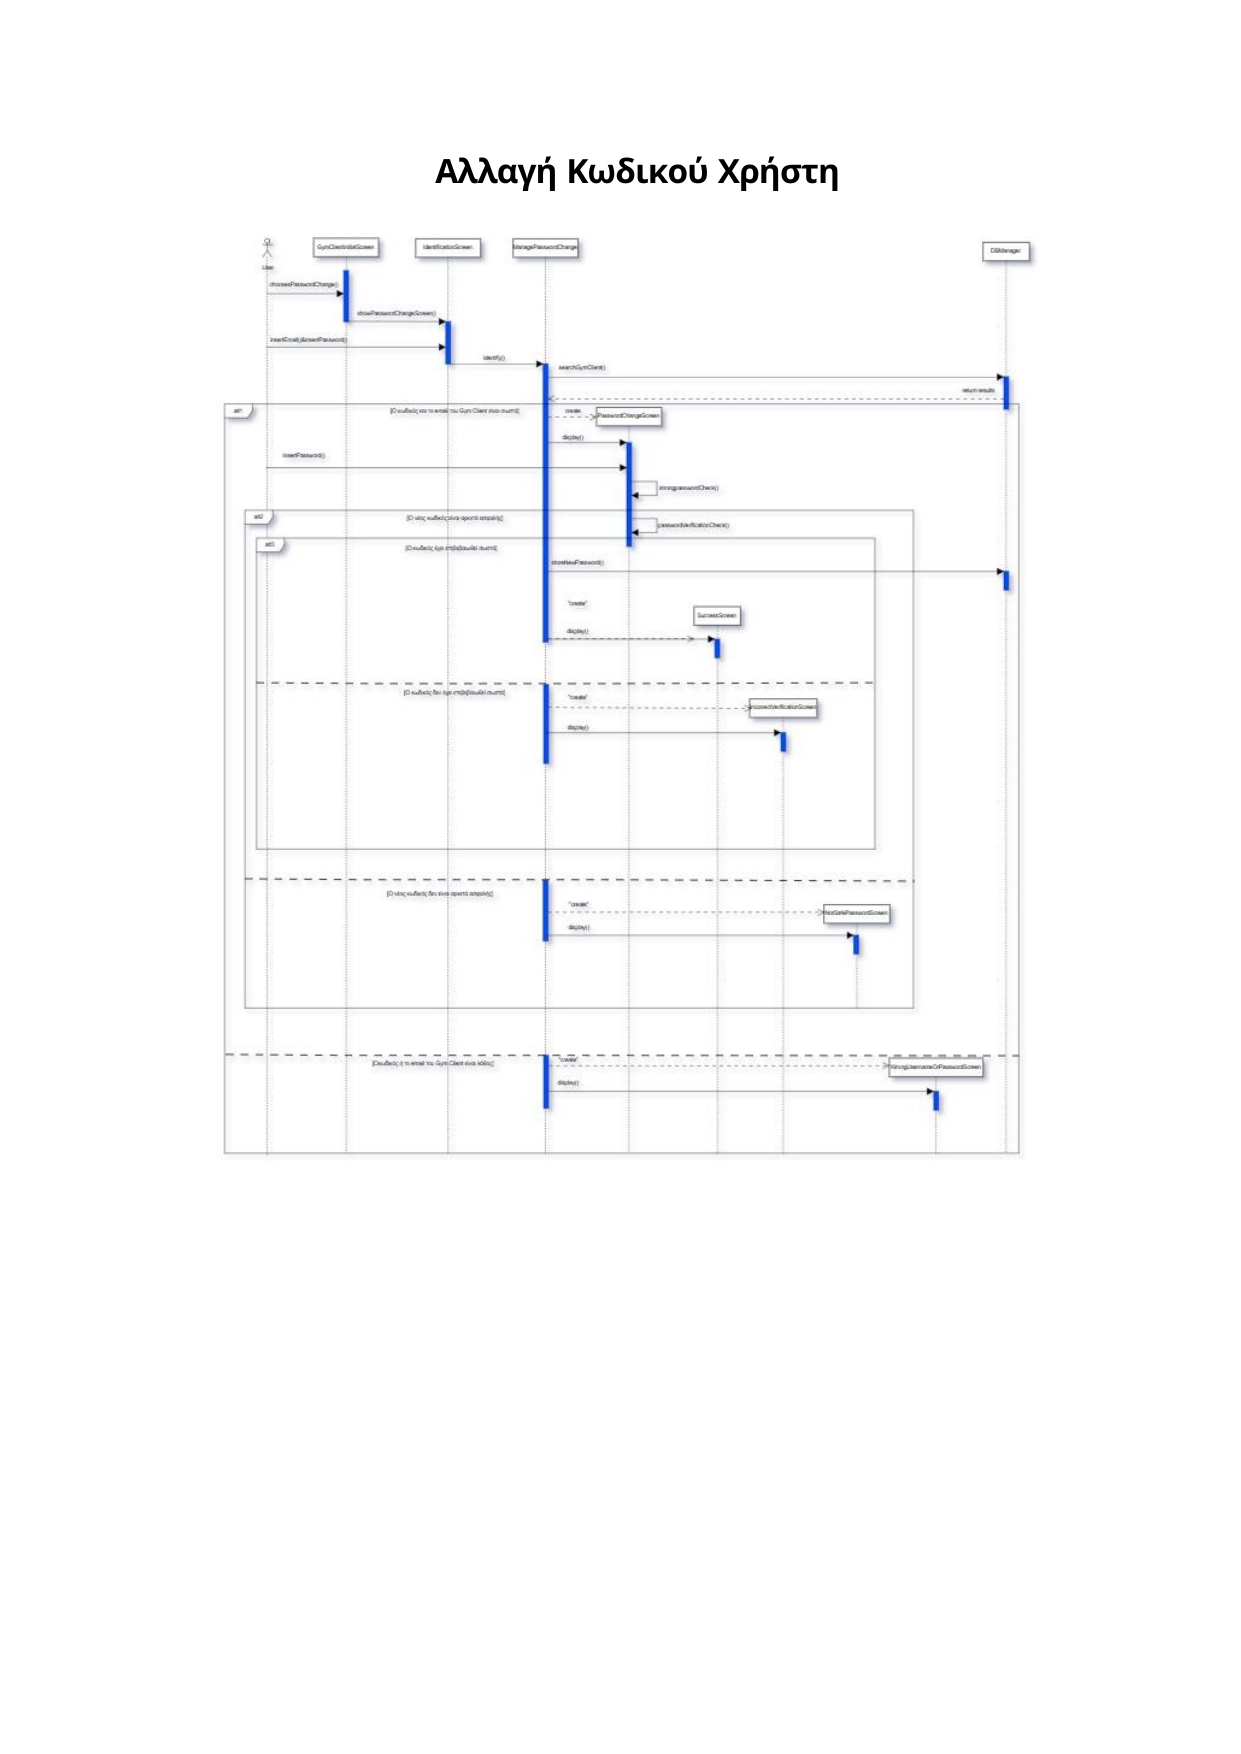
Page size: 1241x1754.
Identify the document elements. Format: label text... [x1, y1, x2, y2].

text Αλλαγή Κωδικού Χρήστη [435, 148, 1166, 193]
picture [216, 236, 1039, 1163]
